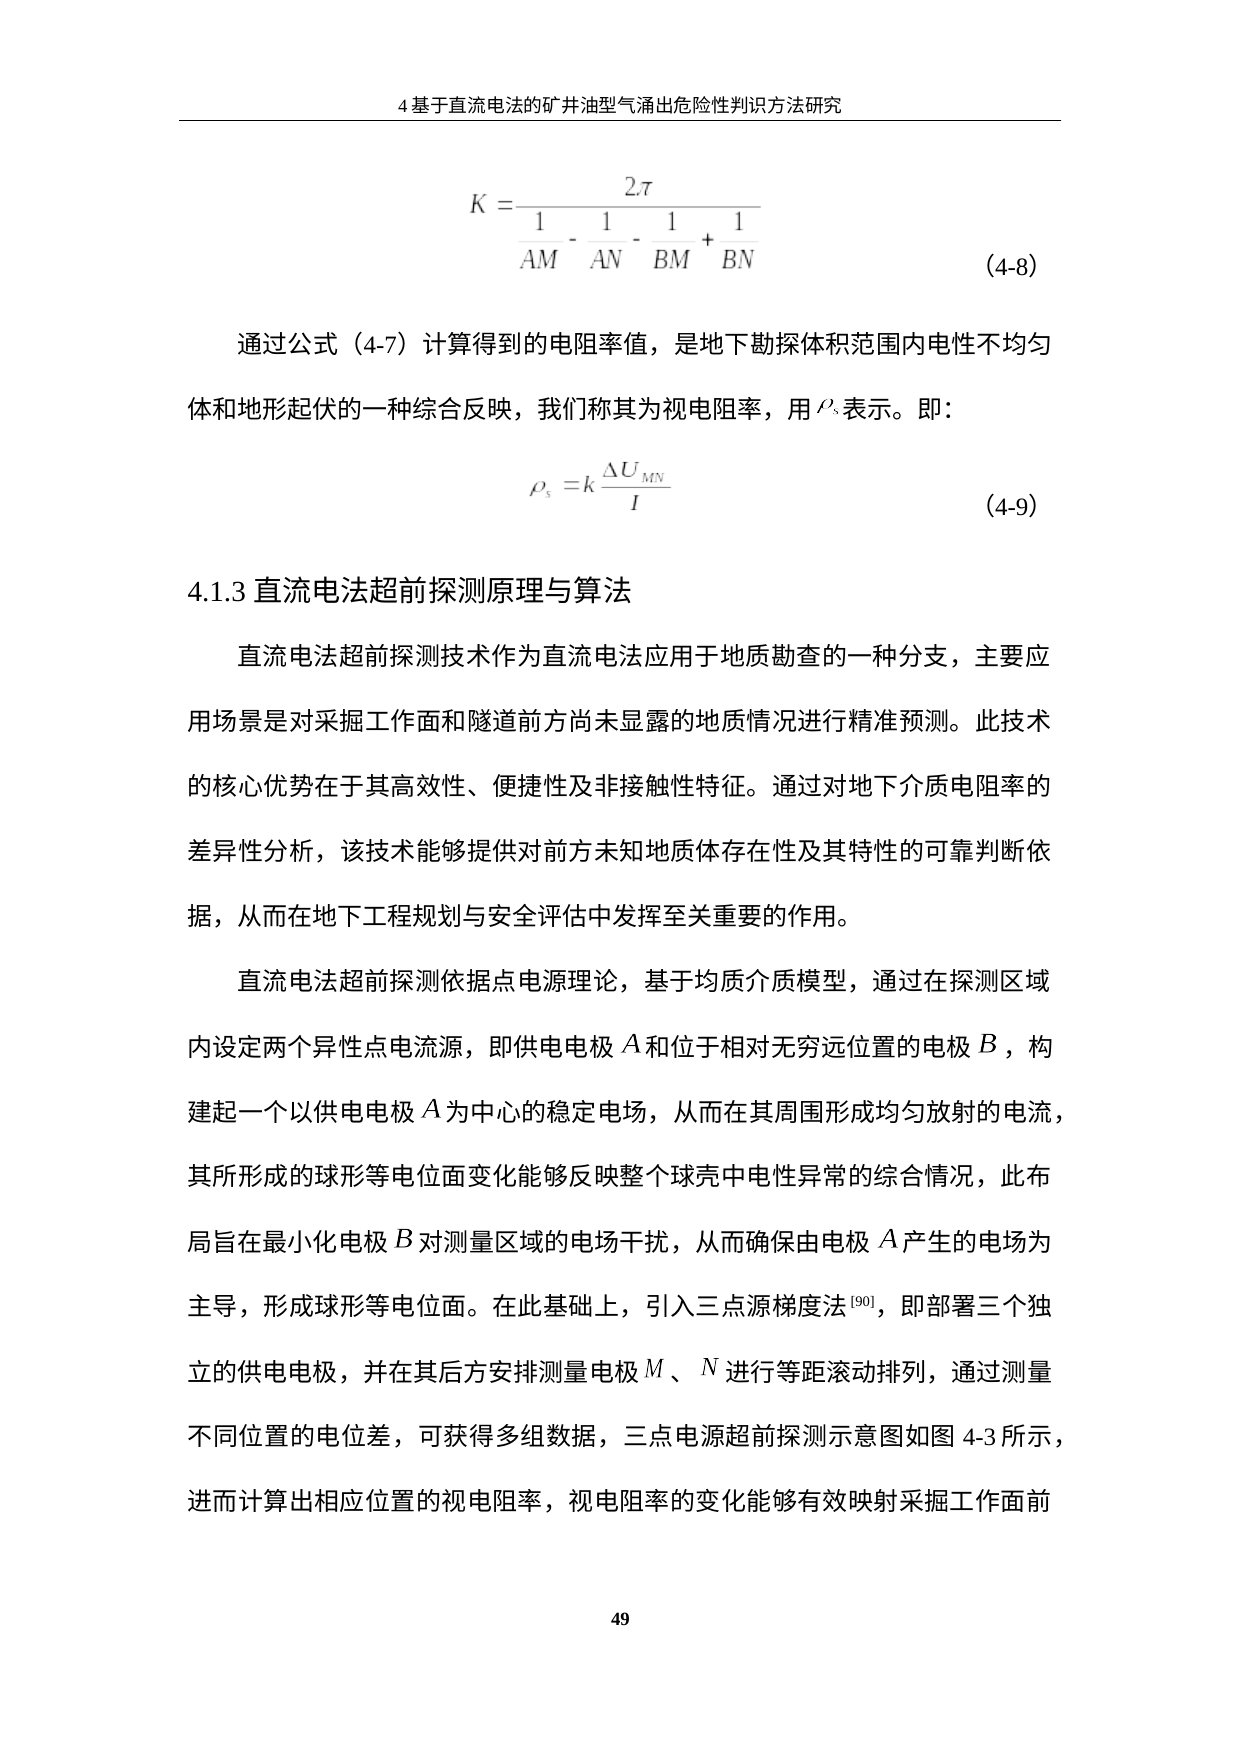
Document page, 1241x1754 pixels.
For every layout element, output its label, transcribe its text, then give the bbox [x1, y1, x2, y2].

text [187, 947, 1053, 1532]
list 直流电法超前探测原理与算法 [187, 568, 1053, 610]
text 通过公式（4-7）计算得到的电阻率值，是地下勘探体积范围内电性不均匀体和地形起伏的一种综合反映，我们称其为视电阻率，用表示。即： [187, 310, 1053, 440]
text 直流电法超前探测技术作为直流电法应用于地质勘查的一种分支，主要应用场景是对采掘工作面和隧道前方尚未显露的地质情况进行精准预测。此技术的核心优势在于其高效性、便捷性及非接触性特征。通过对地下介质电阻率的差异性分析，该技术能够提供对前方未知地质体存在性及其特性的可靠判断依据，从而在地下工程规划与安全评估中发挥至关重要的作用。 [187, 622, 1053, 947]
